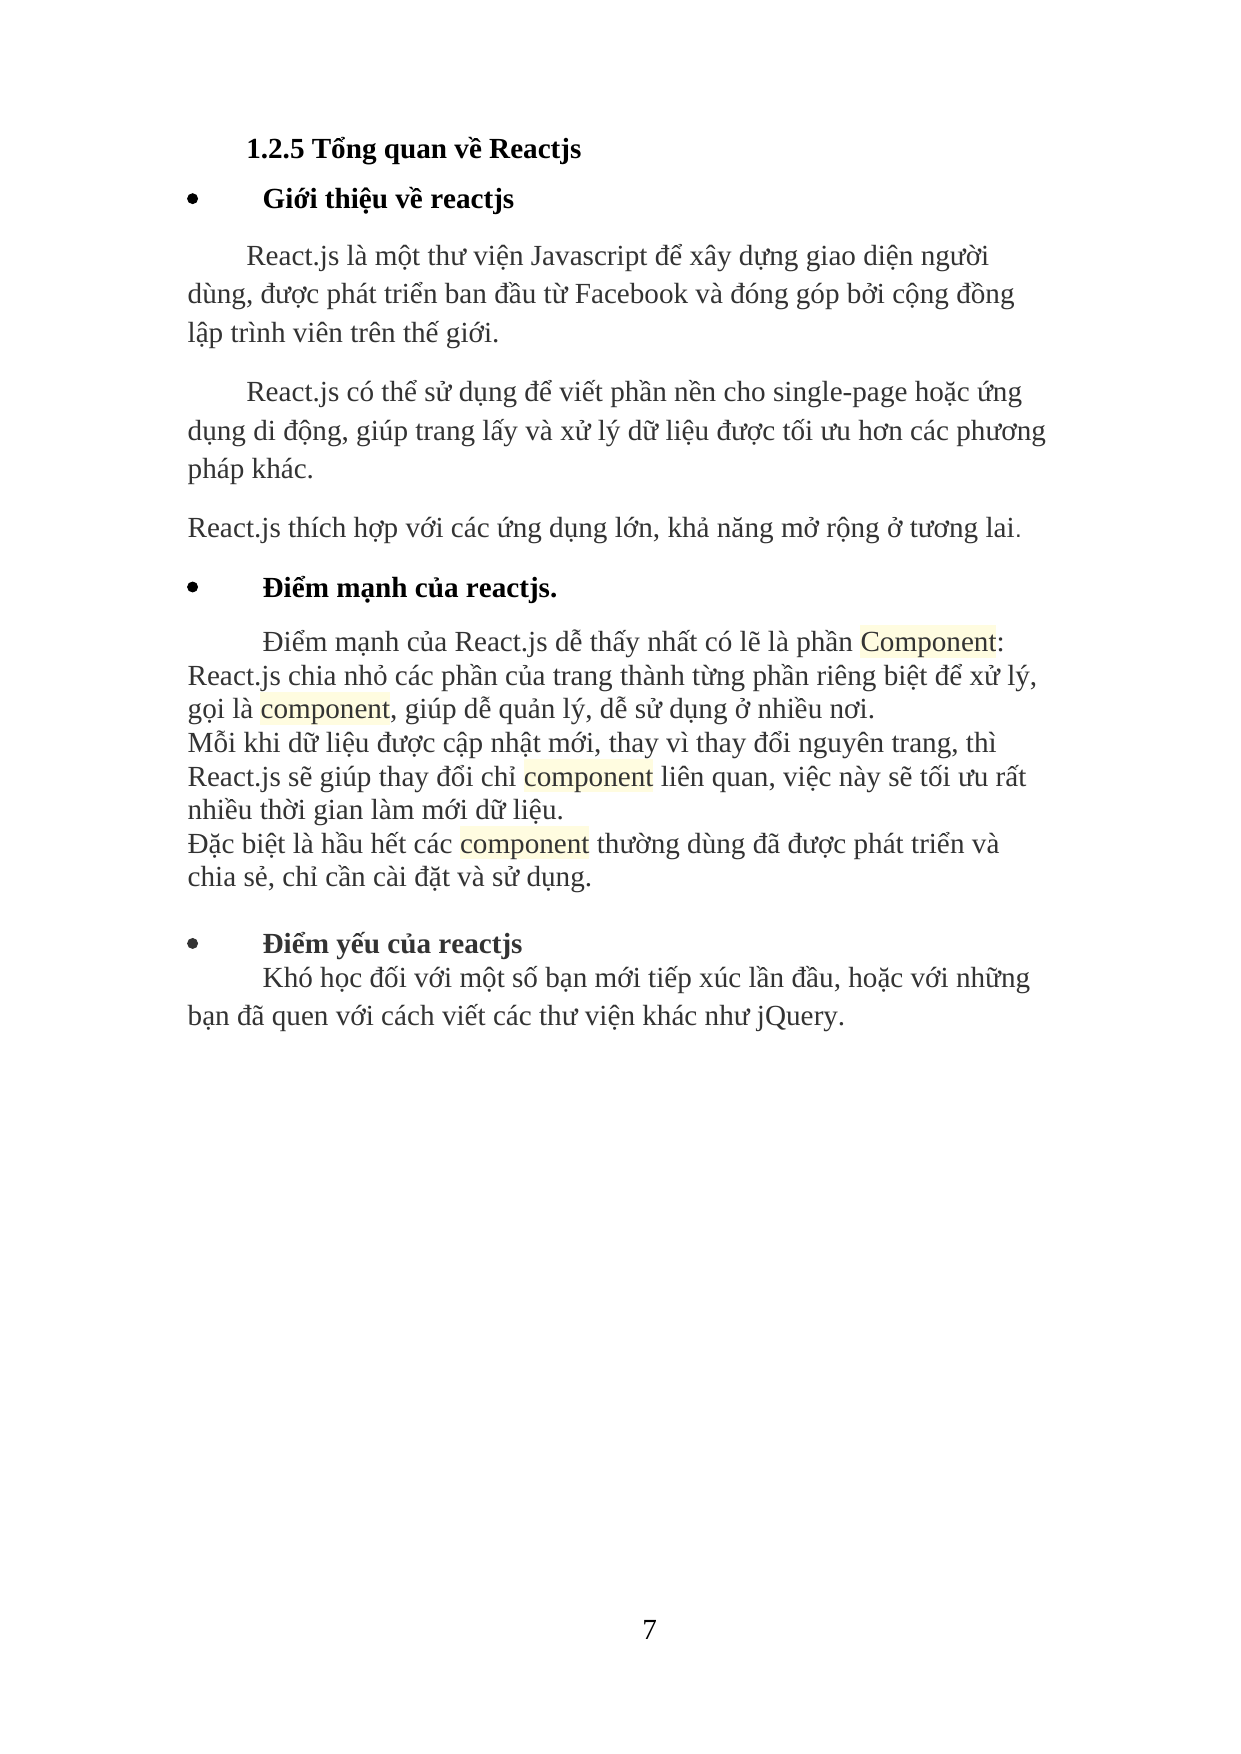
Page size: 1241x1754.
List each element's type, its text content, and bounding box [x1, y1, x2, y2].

text Điểm mạnh của React.js dễ thấy nhất có lẽ là phần Component: [187, 624, 1053, 658]
list Điểm yếu của reactjs [187, 926, 1053, 960]
subtitle 1.2.5 Tổng quan về Reactjs [187, 131, 1053, 165]
text React.js có thể sử dụng để viết phần nền cho single-page hoặc ứng dụng di động, giúp trang lấy và xử lý dữ liệu được tối ưu hơn các phương pháp khác. [187, 374, 1053, 485]
text Mỗi khi dữ liệu được cập nhật mới, thay vì thay đổi nguyên trang, thì React.js sẽ giúp thay đổi chỉ component liên quan, việc này sẽ tối ưu rất nhiều thời gian làm mới dữ liệu. [187, 725, 1053, 826]
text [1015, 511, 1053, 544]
text React.js chia nhỏ các phần của trang thành từng phần riêng biệt để xử lý, gọi là component, giúp dễ quản lý, dễ sử dụng ở nhiều nơi. [187, 658, 1053, 725]
list Giới thiệu về reactjs [187, 182, 1053, 215]
list Điểm mạnh của reactjs. [187, 570, 1053, 604]
text React.js là một thư viện Javascript để xây dựng giao diện người dùng, được phát triển ban đầu từ Facebook và đóng góp bởi cộng đồng lập trình viên trên thế giới. [187, 238, 1053, 348]
text Đặc biệt là hầu hết các component thường dùng đã được phát triển và chia sẻ, chỉ cần cài đặt và sử dụng. [187, 826, 1053, 893]
text Khó học đối với một số bạn mới tiếp xúc lần đầu, hoặc với những bạn đã quen với cách viết các thư viện khác như jQuery. [187, 960, 1053, 1032]
